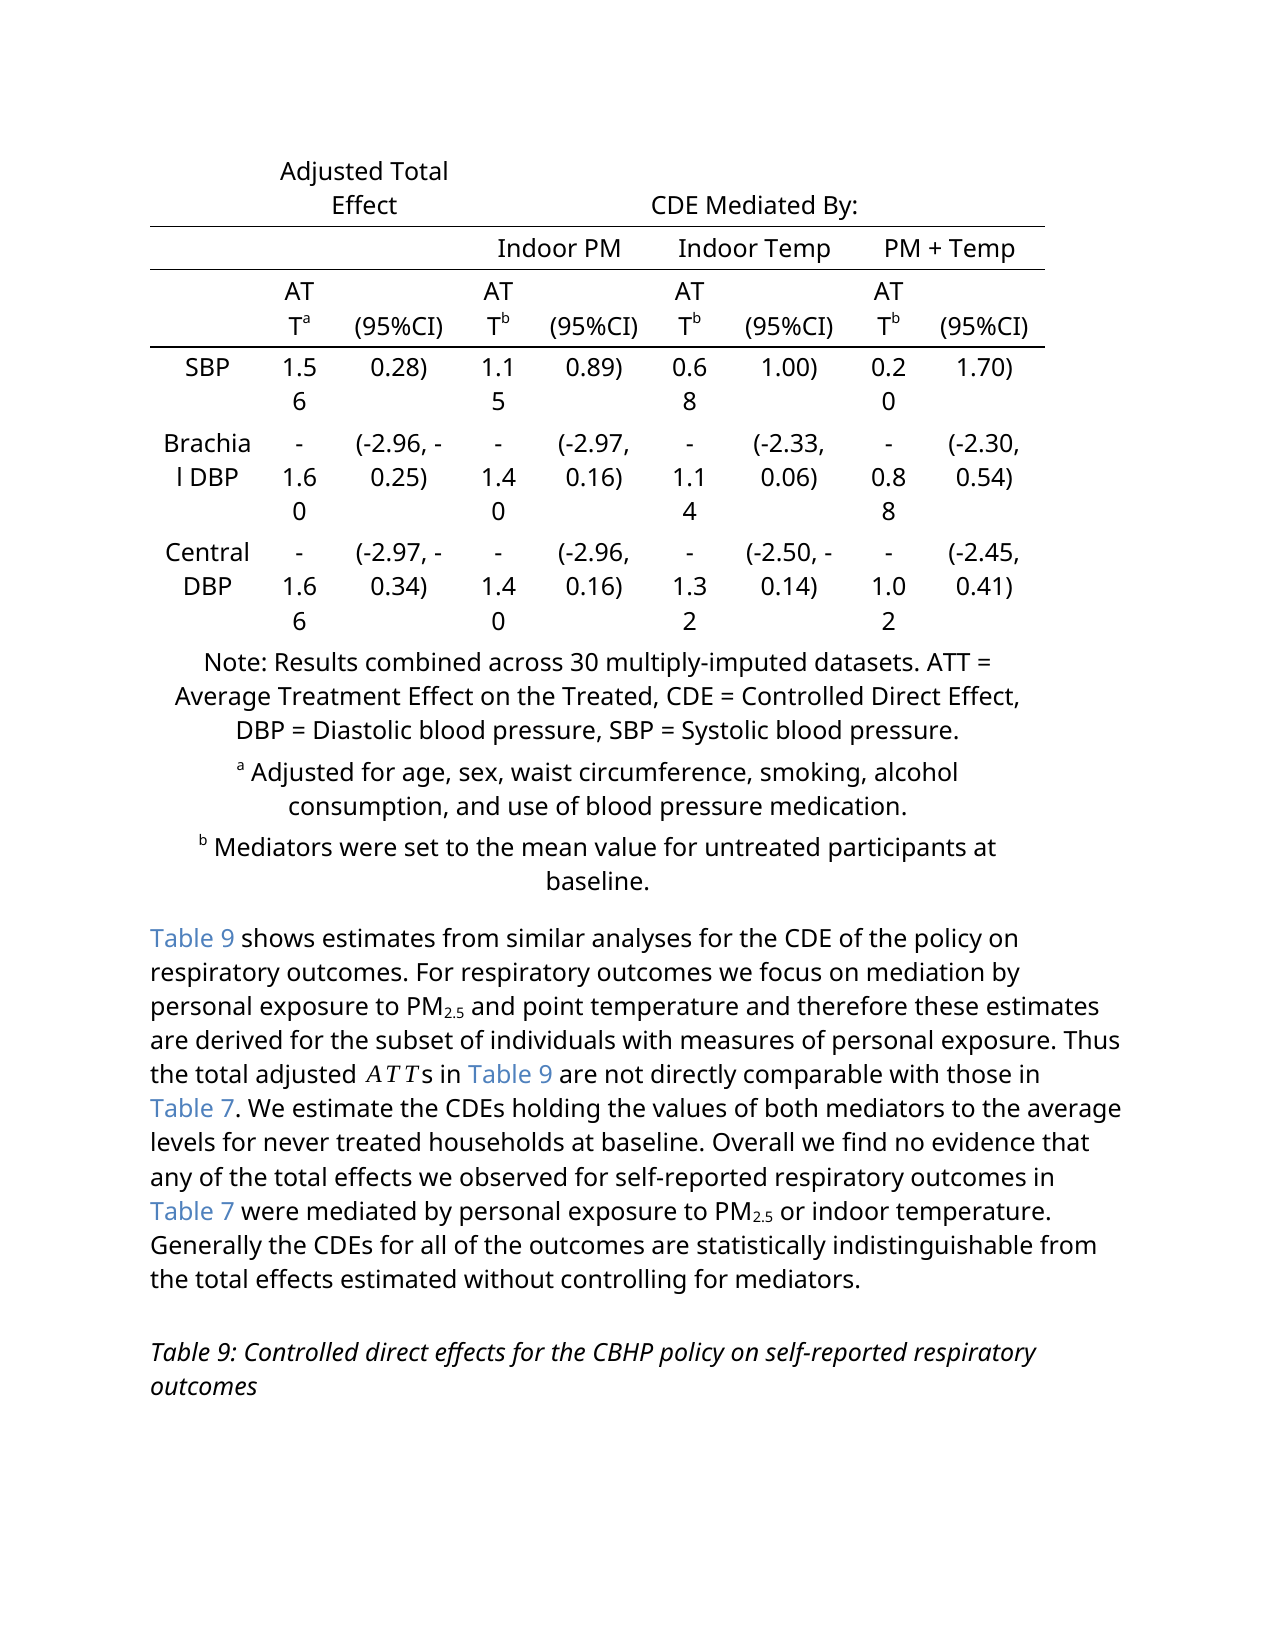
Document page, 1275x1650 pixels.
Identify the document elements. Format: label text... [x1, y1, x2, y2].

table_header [139, 1314, 1114, 1416]
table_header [139, 150, 1114, 902]
text Table 9 shows estimates from similar analyses for the CDE of the policy on respiratory outcomes. For respiratory outcomes we focus on mediation by personal exposure to PM2.5 and point temperature and therefore these estimates are derived for the subset of individuals with measures of personal exposure. Thus the total adjusted s in Table 9 are not directly comparable with those in Table 7. We estimate the CDEs holding the values of both mediators to the average levels for never treated households at baseline. Overall we find no evidence that any of the total effects we observed for self-reported respiratory outcomes in Table 7 were mediated by personal exposure to PM2.5 or indoor temperature. Generally the CDEs for all of the outcomes are statistically indistinguishable from the total effects estimated without controlling for mediators. [150, 921, 1125, 1295]
